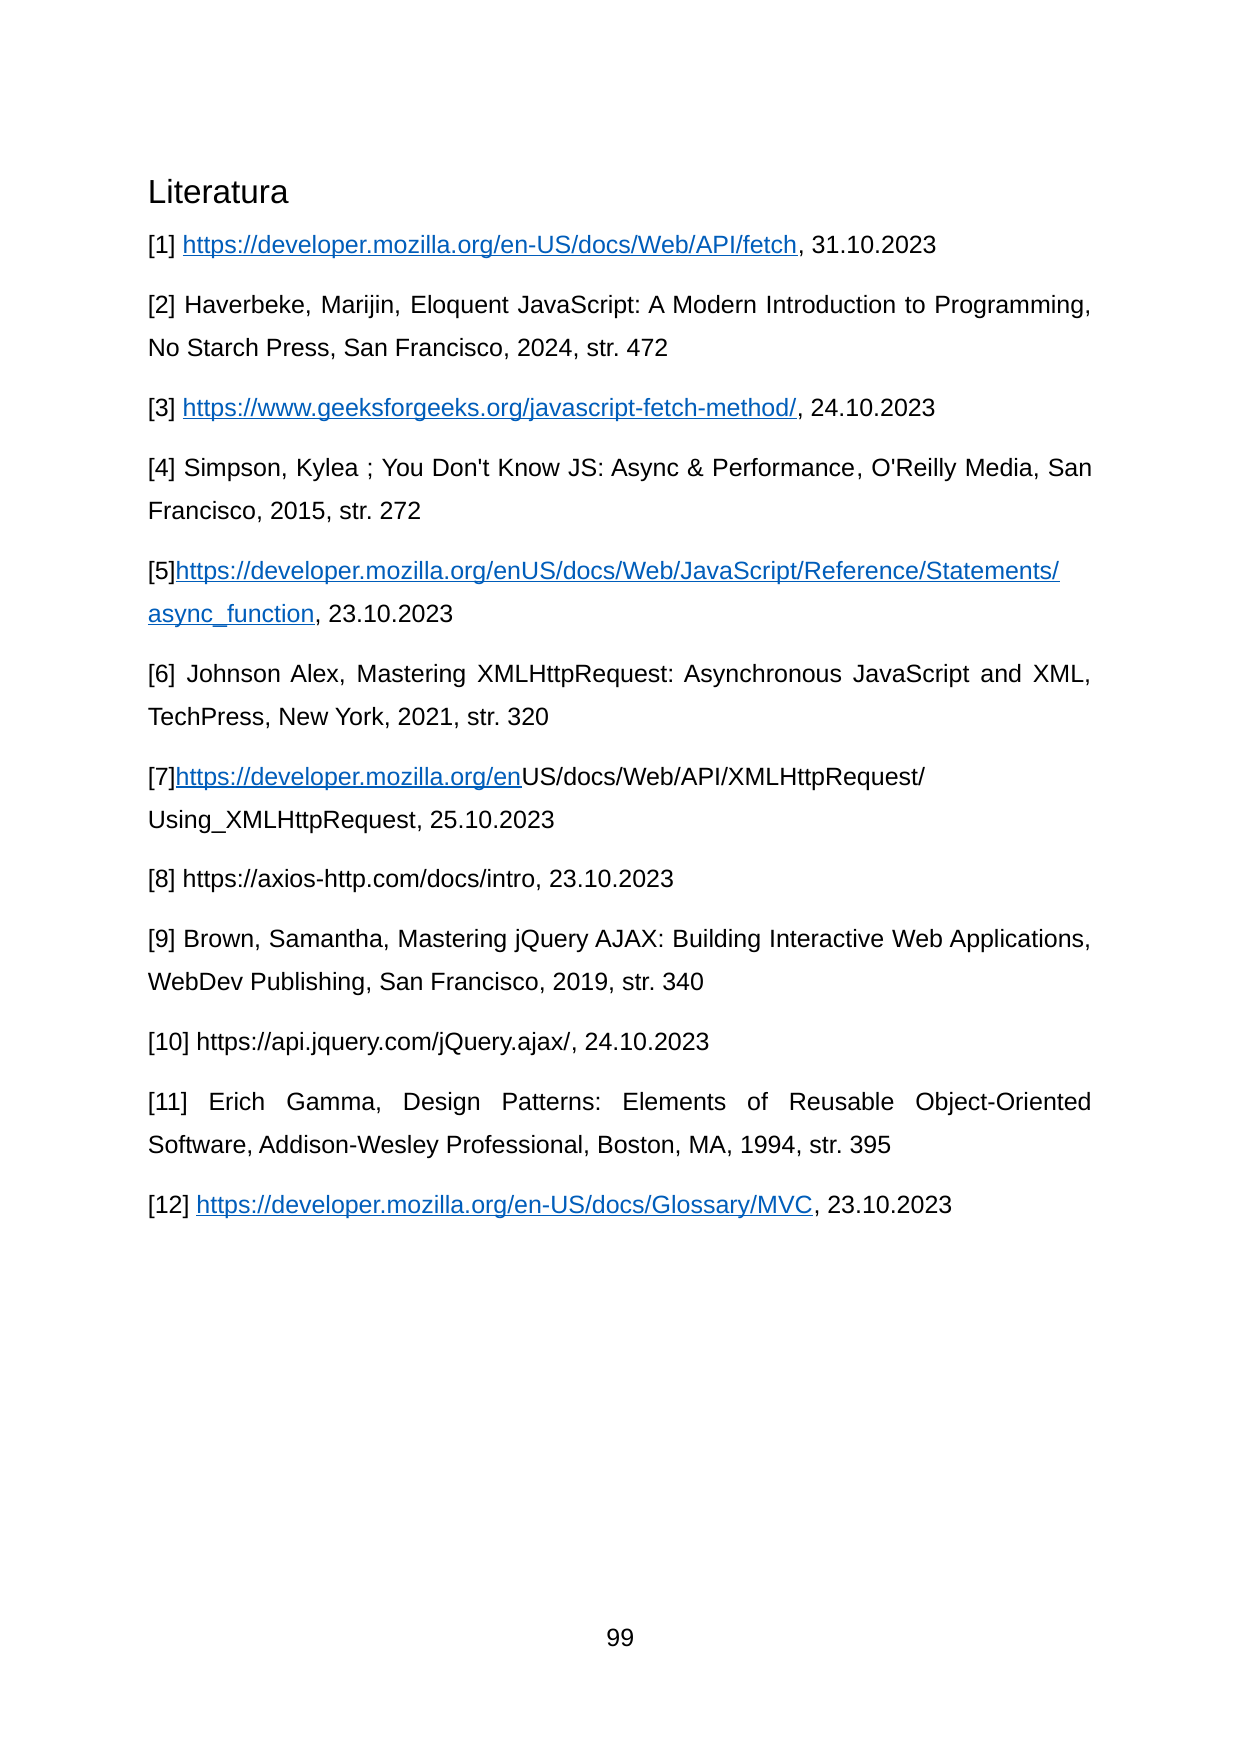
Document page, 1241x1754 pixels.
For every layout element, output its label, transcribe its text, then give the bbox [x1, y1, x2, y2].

text [9] Brown, Samantha, Mastering jQuery AJAX: Building Interactive Web Applications, WebDev Publishing, San Francisco, 2019, str. 340 [148, 924, 1093, 996]
text [10] https://api.jquery.com/jQuery.ajax/, 24.10.2023 [148, 1027, 1093, 1056]
subtitle Literatura [148, 173, 1093, 211]
text [11] Erich Gamma, Design Patterns: Elements of Reusable Object-Oriented Software, Addison-Wesley Professional, Boston, MA, 1994, str. 395 [148, 1087, 1093, 1159]
text [2] Haverbeke, Marijin, Eloquent JavaScript: A Modern Introduction to Programming, No Starch Press, San Francisco, 2024, str. 472 [148, 290, 1093, 362]
text [1] https://developer.mozilla.org/en-US/docs/Web/API/fetch, 31.10.2023 [148, 230, 1093, 259]
text [7]https://developer.mozilla.org/enUS/docs/Web/API/XMLHttpRequest/Using_XMLHttpRequest, 25.10.2023 [148, 761, 1093, 833]
text [6] Johnson Alex, Mastering XMLHttpRequest: Asynchronous JavaScript and XML, TechPress, New York, 2021, str. 320 [148, 658, 1093, 730]
text [8] https://axios-http.com/docs/intro, 23.10.2023 [148, 864, 1093, 893]
text [5]https://developer.mozilla.org/enUS/docs/Web/JavaScript/Reference/Statements/async_function, 23.10.2023 [148, 556, 1093, 627]
text [4] Simpson, Kylea ; You Don't Know JS: Async & Performance, O'Reilly Media, San Francisco, 2015, str. 272 [148, 453, 1093, 524]
text [3] https://www.geeksforgeeks.org/javascript-fetch-method/, 24.10.2023 [148, 393, 1093, 422]
text [12] https://developer.mozilla.org/en-US/docs/Glossary/MVC, 23.10.2023 [148, 1190, 1093, 1218]
